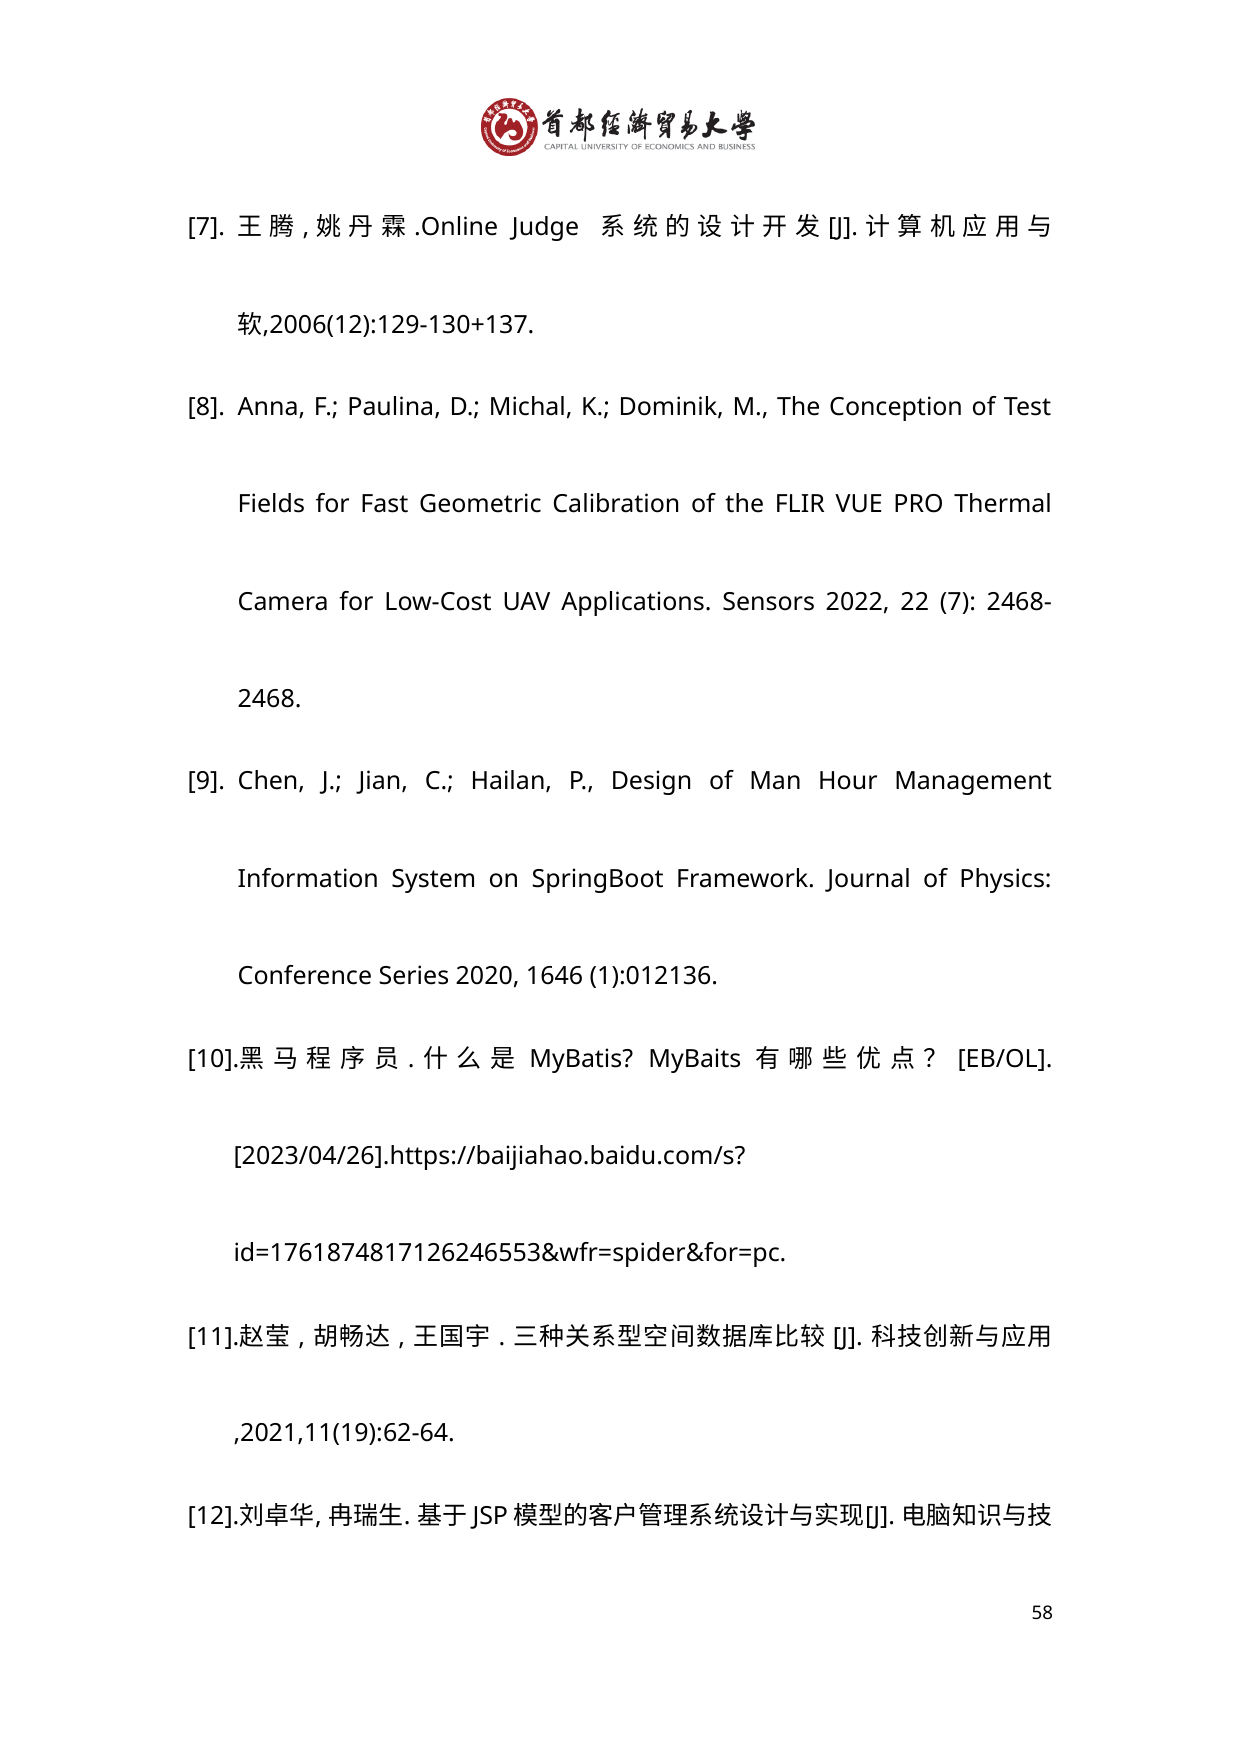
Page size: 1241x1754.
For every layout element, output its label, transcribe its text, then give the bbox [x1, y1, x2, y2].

list 刘卓华, 冉瑞生. 基于JSP模型的客户管理系统设计与实现[J]. 电脑知识与技术, 2019, 15 (18): 64-67. [187, 1481, 1053, 1546]
list Chen, J.; Jian, C.; Hailan, P., Design of Man Hour Management Information System on SpringBoot Framework. Journal of Physics: Conference Series 2020, 1646 (1):012136. [187, 748, 1053, 1008]
list 王腾,姚丹霖.Online Judge 系统的设计开发[J].计算机应用与软,2006(12):129-130+137. [187, 192, 1053, 355]
list Anna, F.; Paulina, D.; Michal, K.; Dominik, M., The Conception of Test Fields for Fast Geometric Calibration of the FLIR VUE PRO Thermal Camera for Low-Cost UAV Applications. Sensors 2022, 22 (7): 2468-2468. [187, 373, 1053, 731]
list 黑马程序员.什么是MyBatis? MyBaits有哪些优点？[EB/OL].[2023/04/26].https://baijiahao.baidu.com/s?id=1761874817126246553&wfr=spider&for=pc. [187, 1024, 1053, 1284]
list 赵莹 , 胡畅达 , 王国宇 . 三种关系型空间数据库比较 [J]. 科技创新与应用 ,2021,11(19):62-64. [187, 1302, 1053, 1464]
picture [480, 88, 760, 158]
